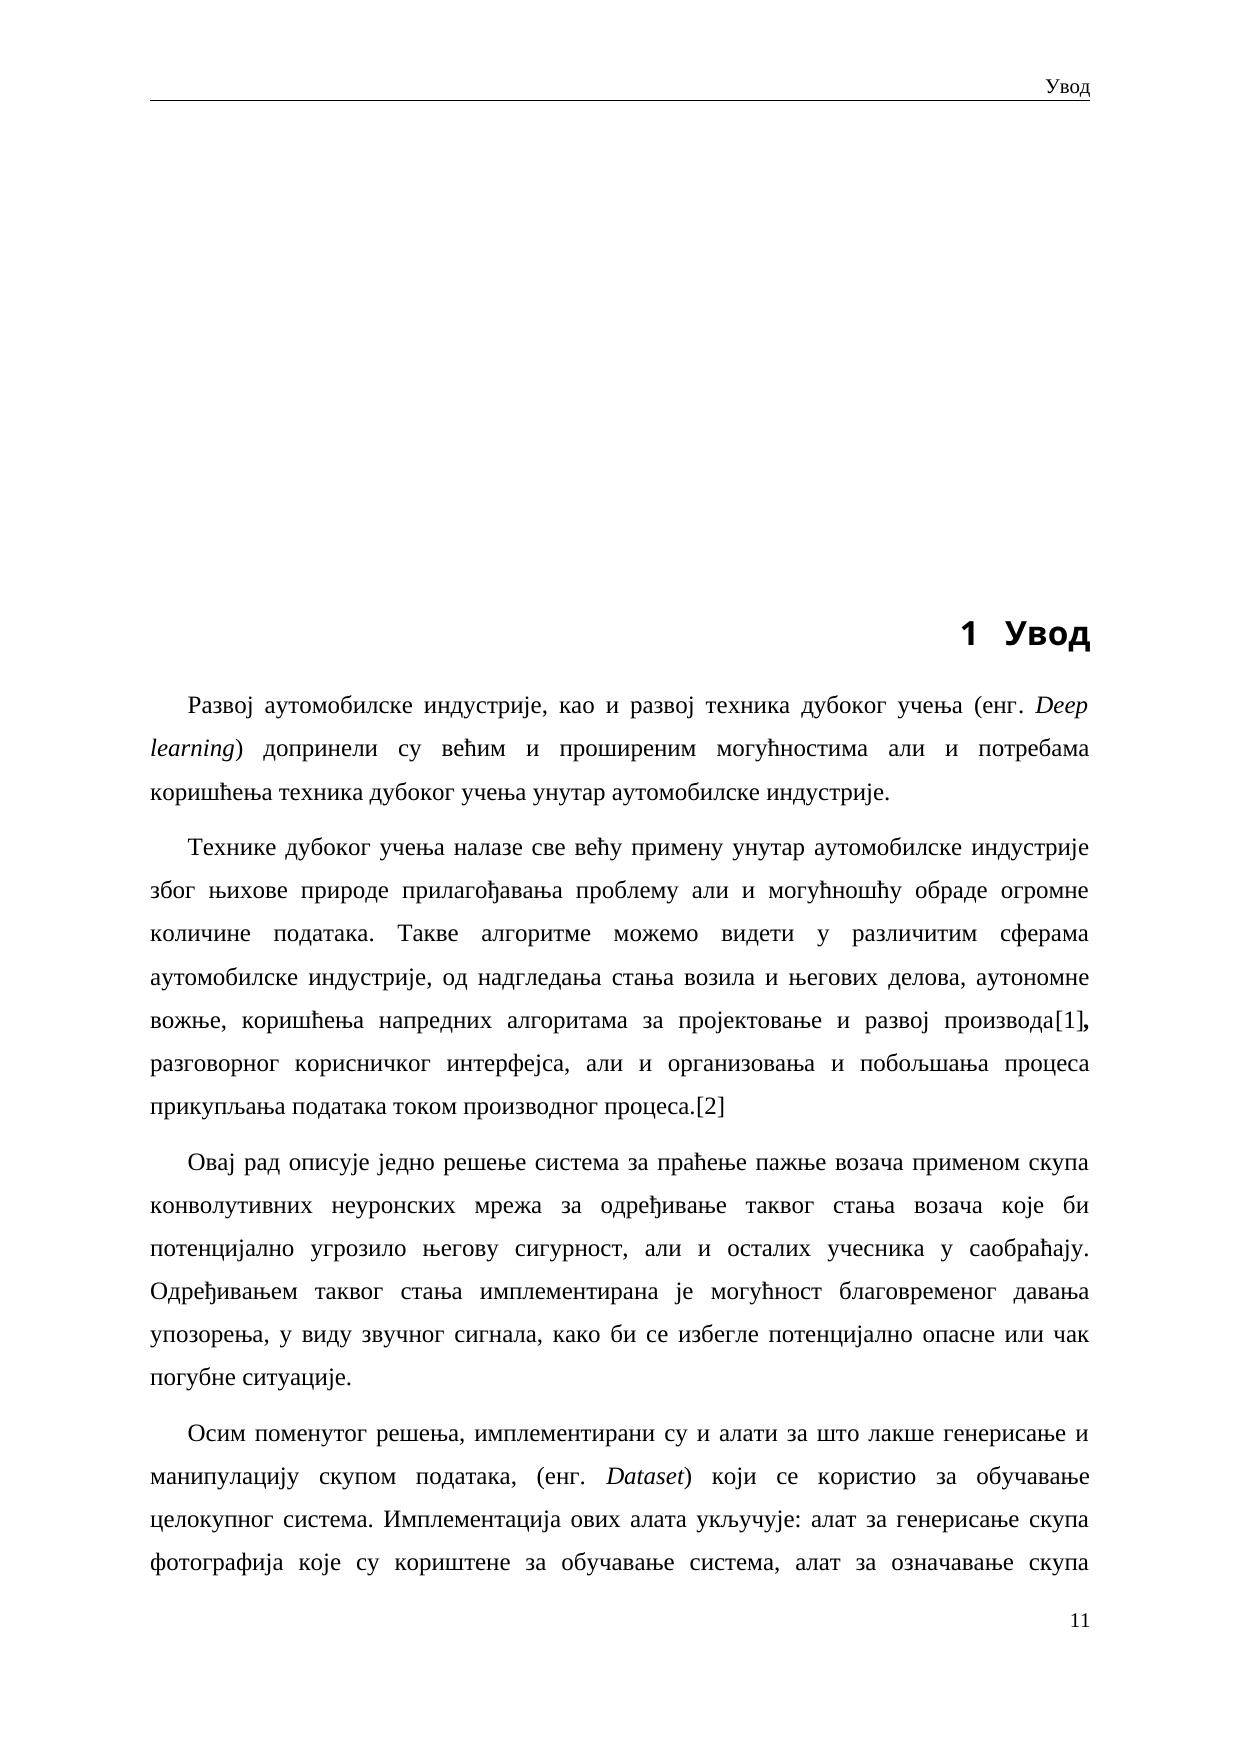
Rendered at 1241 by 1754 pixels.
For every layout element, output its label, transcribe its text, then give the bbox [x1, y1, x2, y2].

subtitle Увод [150, 610, 1090, 655]
text Развој аутомобилске индустрије, као и развој техника дубоког учења (енг. Deep learning) допринели су већим и проширеним могућностима али и потребама коришћења техника дубоког учења унутар аутомобилске индустрије. [150, 690, 1090, 805]
text Технике дубоког учења налазе све већу примену унутар аутомобилске индустрије због њихове природе прилагођавања проблему али и могућношћу обраде огромне количине података. Такве алгоритме можемо видети у различитим сферама аутомобилске индустрије, од надгледања стања возила и његових делова, аутономне вожње, коришћења напредних алгоритама за пројектовање и развој производа[1], разговорног корисничког интерфејса, али и организовања и побољшања процеса прикупљања података током производног процеса.[2] [150, 832, 1090, 1120]
text Овај рад описује једно решење система за праћење пажње возача применом скупа конволутивних неуронских мрежа за одређивање таквог стања возача које би потенцијално угрозило његову сигурност, али и осталих учесника у саобраћају. Одређивањем таквог стања имплементирана је могућност благовременог давања упозорења, у виду звучног сигнала, како би се избегле потенцијално опасне или чак погубне ситуације. [150, 1147, 1090, 1391]
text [150, 1418, 1090, 1576]
